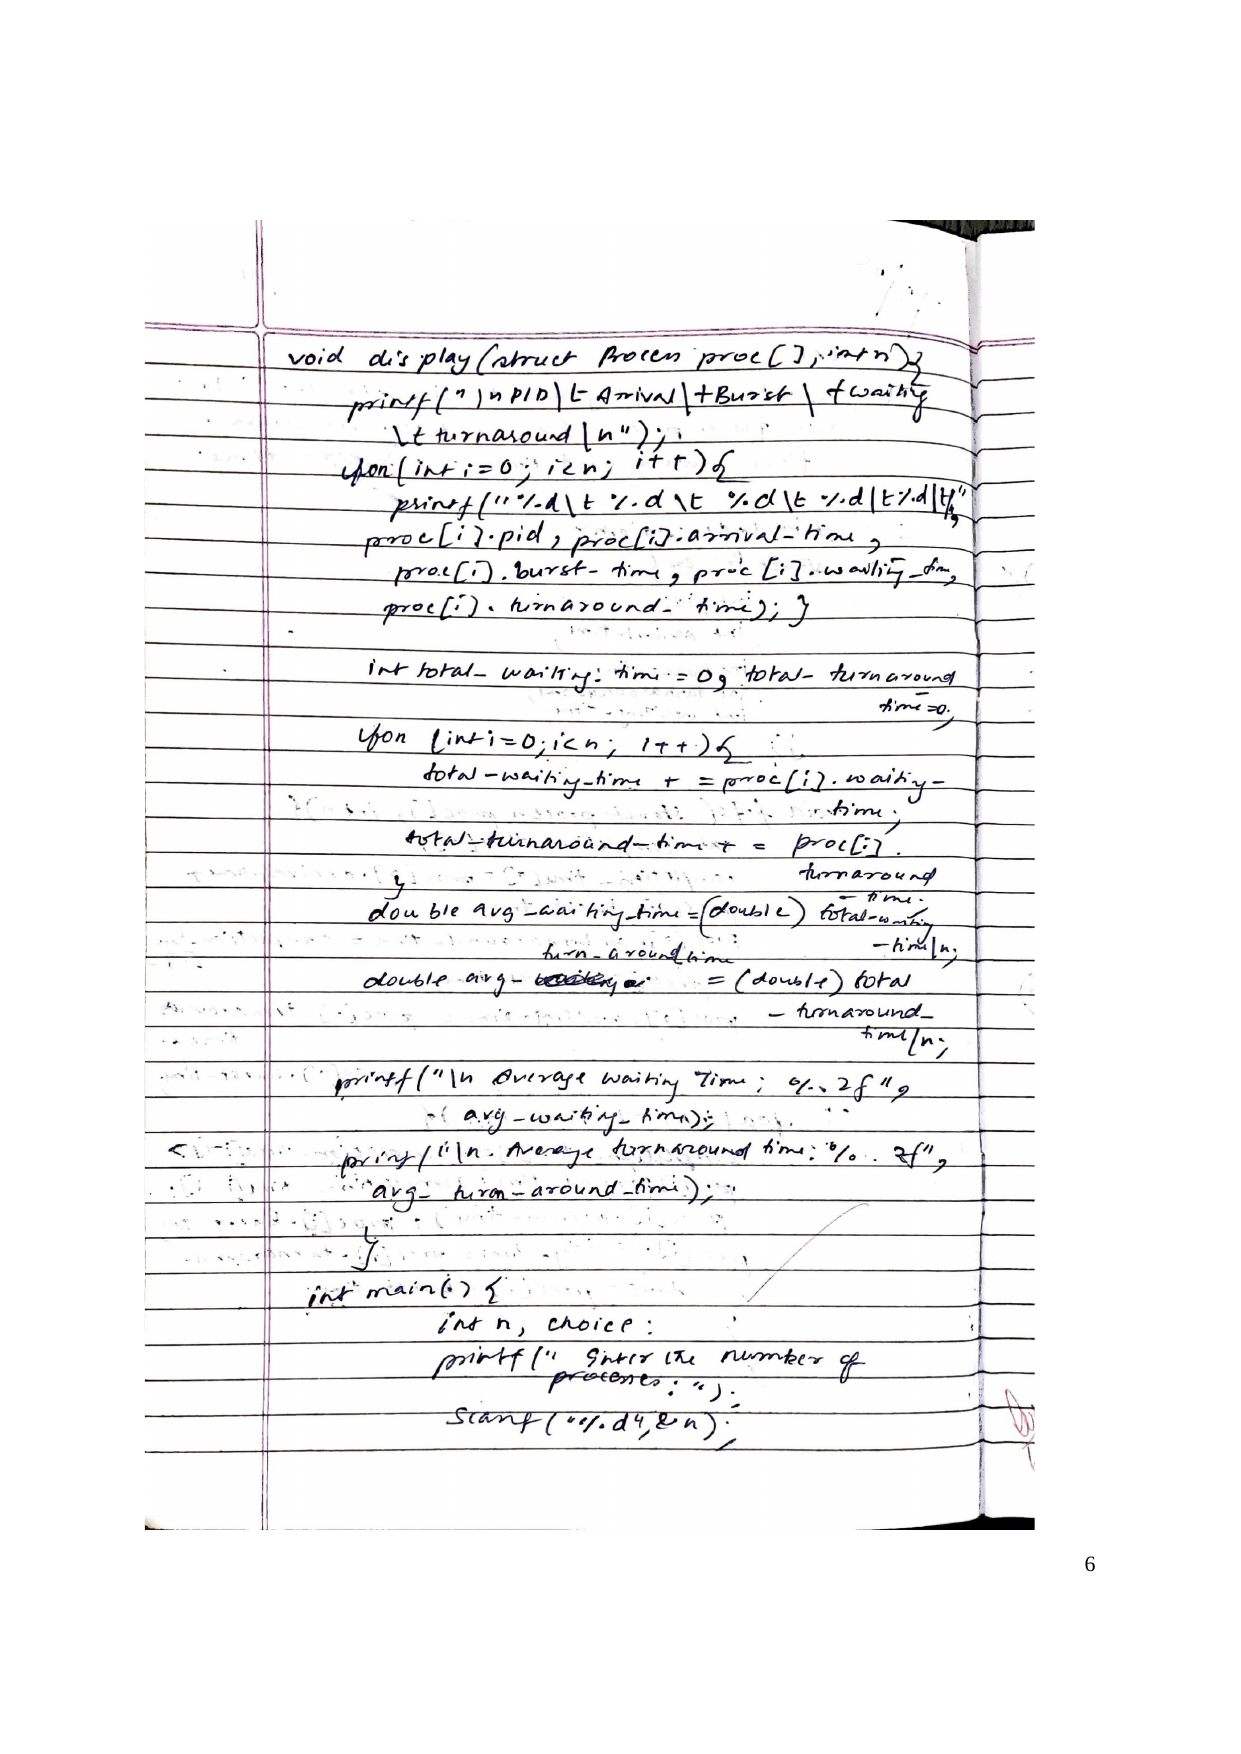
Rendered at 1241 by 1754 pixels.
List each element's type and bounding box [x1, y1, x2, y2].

picture [144, 220, 1035, 1530]
